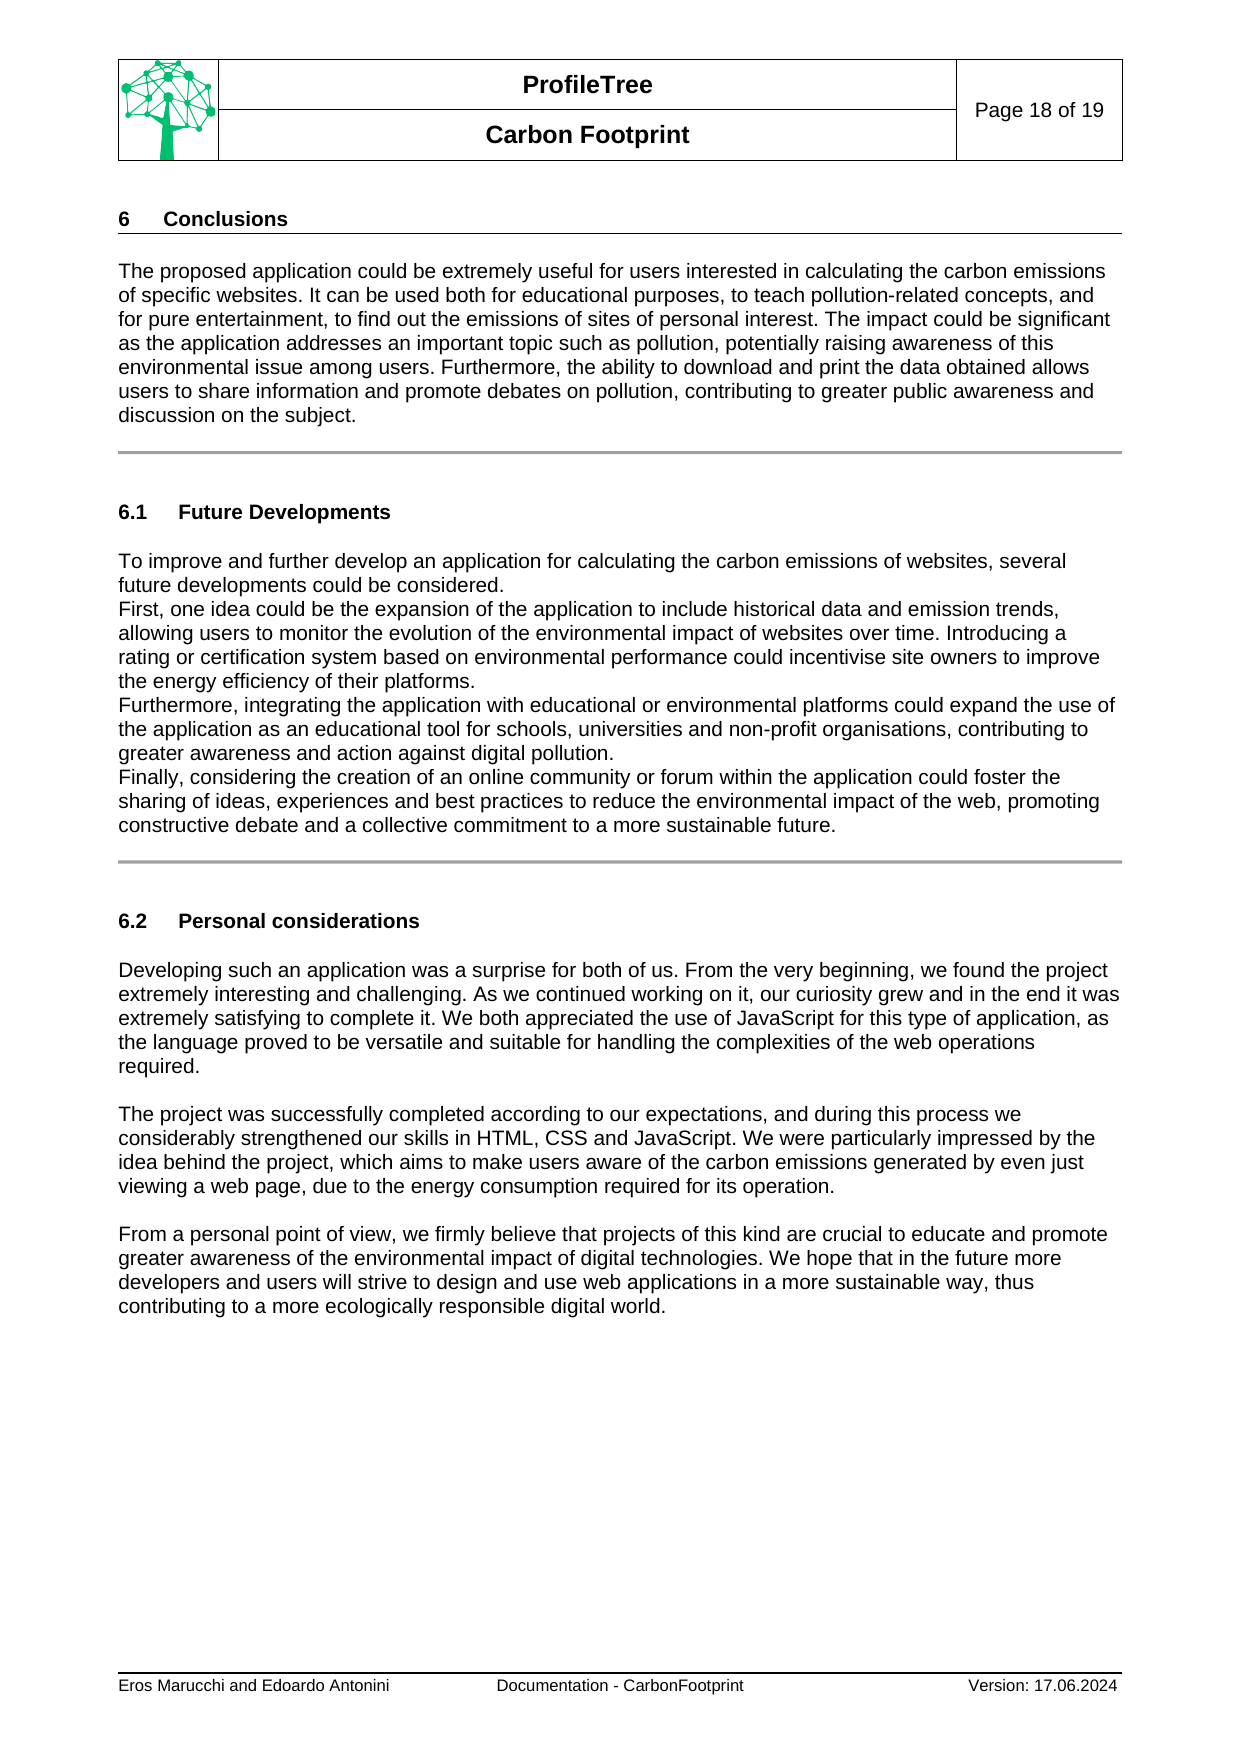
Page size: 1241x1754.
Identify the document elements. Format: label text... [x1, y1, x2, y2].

text Finally, considering the creation of an online community or forum within the application could foster the sharing of ideas, experiences and best practices to reduce the environmental impact of the web, promoting constructive debate and a collective commitment to a more sustainable future. [118, 764, 1122, 836]
subtitle Conclusions [118, 207, 1122, 233]
subtitle Personal considerations [118, 909, 1122, 933]
subtitle Future Developments [118, 500, 1122, 524]
picture [121, 60, 216, 160]
text To improve and further develop an application for calculating the carbon emissions of websites, several future developments could be considered. First, one idea could be the expansion of the application to include historical data and emission trends, allowing users to monitor the evolution of the environmental impact of websites over time. Introducing a rating or certification system based on environmental performance could incentivise site owners to improve the energy efficiency of their platforms. [118, 549, 1122, 693]
text The project was successfully completed according to our expectations, and during this process we considerably strengthened our skills in HTML, CSS and JavaScript. We were particularly impressed by the idea behind the project, which aims to make users aware of the carbon emissions generated by even just viewing a web page, due to the energy consumption required for its operation. [118, 1102, 1122, 1198]
text Developing such an application was a surprise for both of us. From the very beginning, we found the project extremely interesting and challenging. As we continued working on it, our curiosity grew and in the end it was extremely satisfying to complete it. We both appreciated the use of JavaScript for this type of application, as the language proved to be versatile and suitable for handling the complexities of the web operations required. [118, 958, 1122, 1078]
text Furthermore, integrating the application with educational or environmental platforms could expand the use of the application as an educational tool for schools, universities and non-profit organisations, contributing to greater awareness and action against digital pollution. [118, 693, 1122, 764]
text The proposed application could be extremely useful for users interested in calculating the carbon emissions of specific websites. It can be used both for educational purposes, to teach pollution-related concepts, and for pure entertainment, to find out the emissions of sites of personal interest. The impact could be significant as the application addresses an important topic such as pollution, potentially raising awareness of this environmental issue among users. Furthermore, the ability to download and print the data obtained allows users to share information and promote debates on pollution, contributing to greater public awareness and discussion on the subject. [118, 259, 1122, 427]
text From a personal point of view, we firmly believe that projects of this kind are crucial to educate and promote greater awareness of the environmental impact of digital technologies. We hope that in the future more developers and users will strive to design and use web applications in a more sustainable way, thus contributing to a more ecologically responsible digital world. [118, 1222, 1122, 1318]
